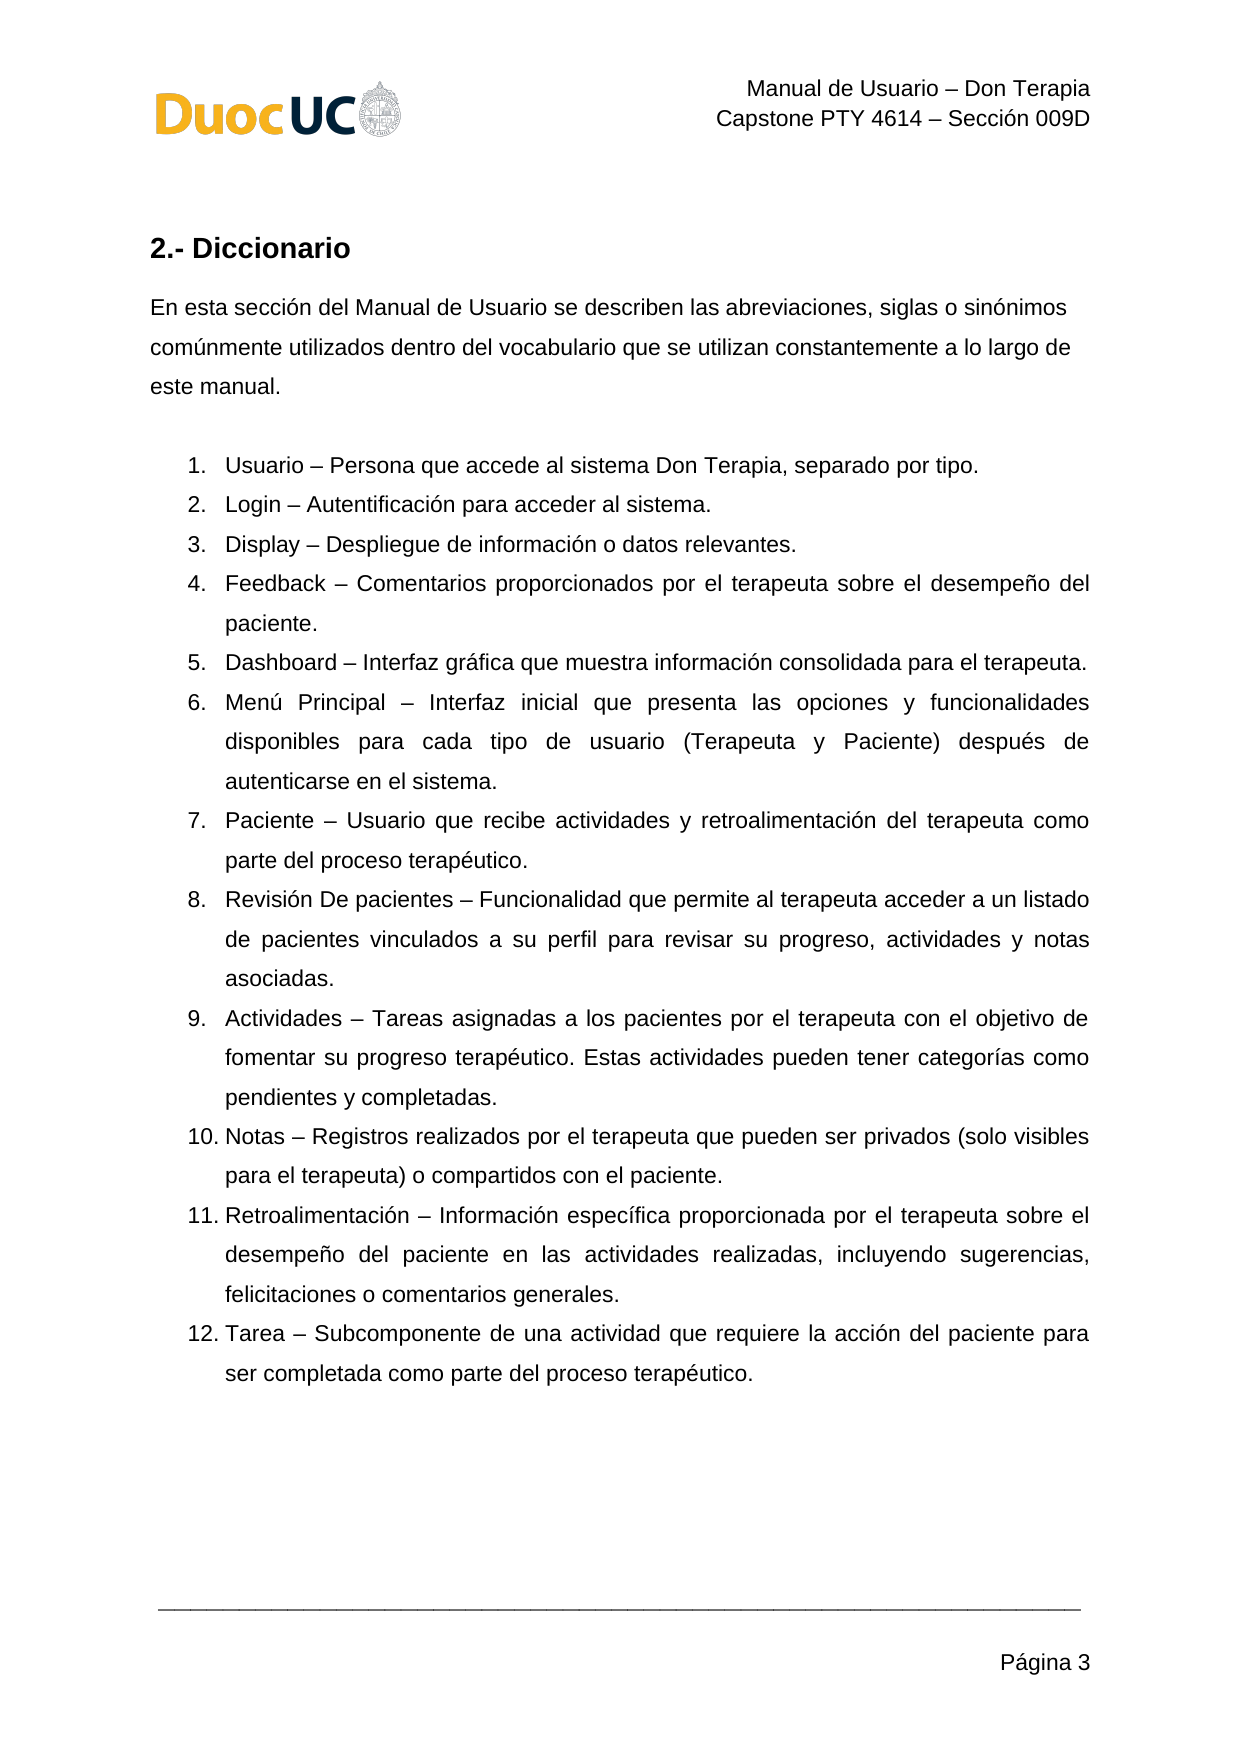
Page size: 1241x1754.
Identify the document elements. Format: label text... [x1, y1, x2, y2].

list Display – Despliegue de información o datos relevantes. [187, 531, 1090, 557]
list Paciente – Usuario que recibe actividades y retroalimentación del terapeuta como parte del proceso terapéutico. [187, 807, 1090, 873]
text comúnmente utilizados dentro del vocabulario que se utilizan constantemente a lo largo de [150, 333, 1090, 360]
subtitle 2.- Diccionario [150, 231, 1090, 265]
list Notas – Registros realizados por el terapeuta que pueden ser privados (solo visibles para el terapeuta) o compartidos con el paciente. [187, 1123, 1090, 1189]
list Revisión De pacientes – Funcionalidad que permite al terapeuta acceder a un listado de pacientes vinculados a su perfil para revisar su progreso, actividades y notas asociadas. [187, 886, 1090, 991]
list Feedback – Comentarios proporcionados por el terapeuta sobre el desempeño del paciente. [187, 570, 1090, 636]
list Tarea – Subcomponente de una actividad que requiere la acción del paciente para ser completada como parte del proceso terapéutico. [187, 1320, 1090, 1386]
text En esta sección del Manual de Usuario se describen las abreviaciones, siglas o sinónimos [150, 294, 1090, 320]
list Dashboard – Interfaz gráfica que muestra información consolidada para el terapeuta. [187, 649, 1090, 676]
picture [153, 78, 404, 140]
list Usuario – Persona que accede al sistema Don Terapia, separado por tipo. [187, 452, 1090, 478]
list Retroalimentación – Información específica proporcionada por el terapeuta sobre el desempeño del paciente en las actividades realizadas, incluyendo sugerencias, felicitaciones o comentarios generales. [187, 1202, 1090, 1307]
list Login – Autentificación para acceder al sistema. [187, 491, 1090, 518]
list Menú Principal – Interfaz inicial que presenta las opciones y funcionalidades disponibles para cada tipo de usuario (Terapeuta y Paciente) después de autenticarse en el sistema. [187, 689, 1090, 794]
list Actividades – Tareas asignadas a los pacientes por el terapeuta con el objetivo de fomentar su progreso terapéutico. Estas actividades pueden tener categorías como pendientes y completadas. [187, 1004, 1090, 1110]
text este manual. [150, 373, 1090, 399]
